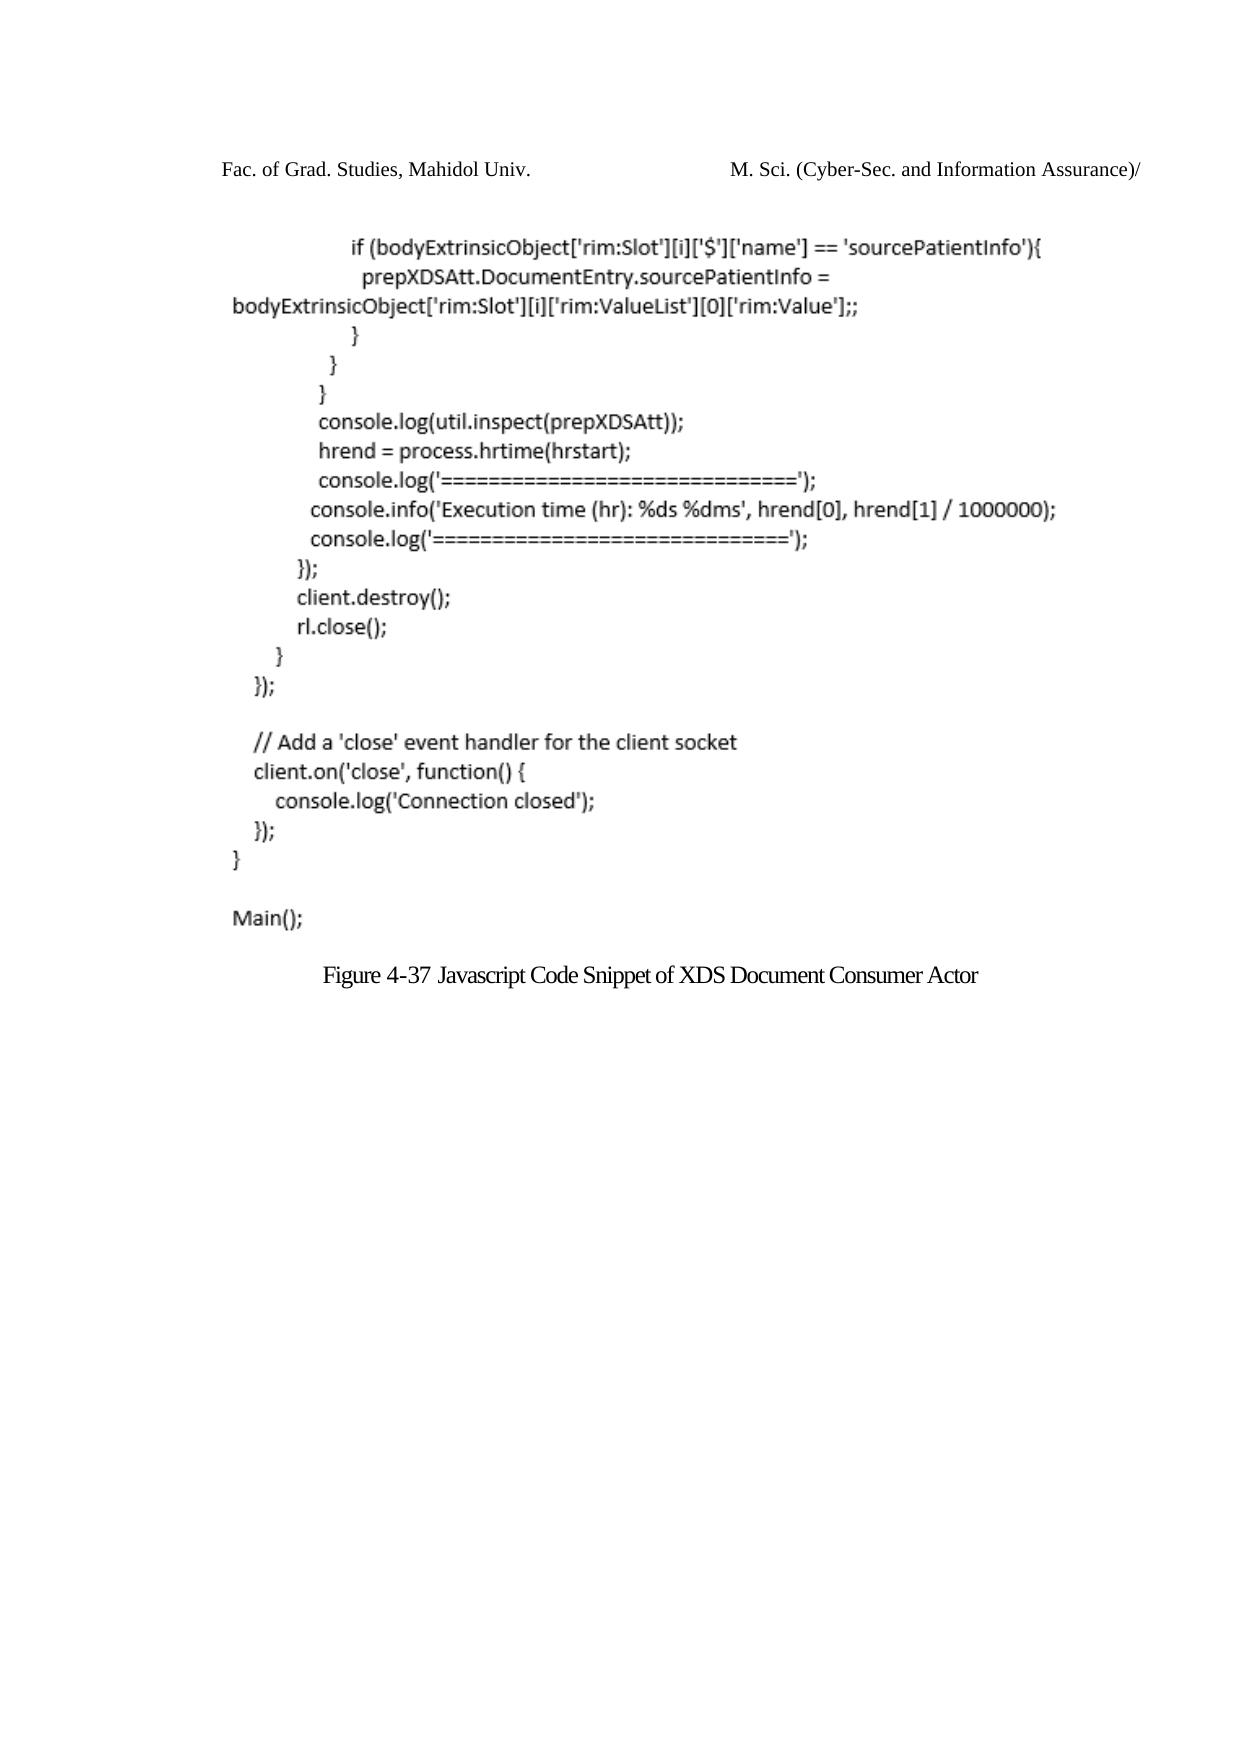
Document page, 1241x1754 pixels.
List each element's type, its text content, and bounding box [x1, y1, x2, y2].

picture [221, 221, 1145, 947]
text Figure 4-31 Javascript Code Snippet of XDS Document Consumer Actor [209, 960, 1092, 989]
